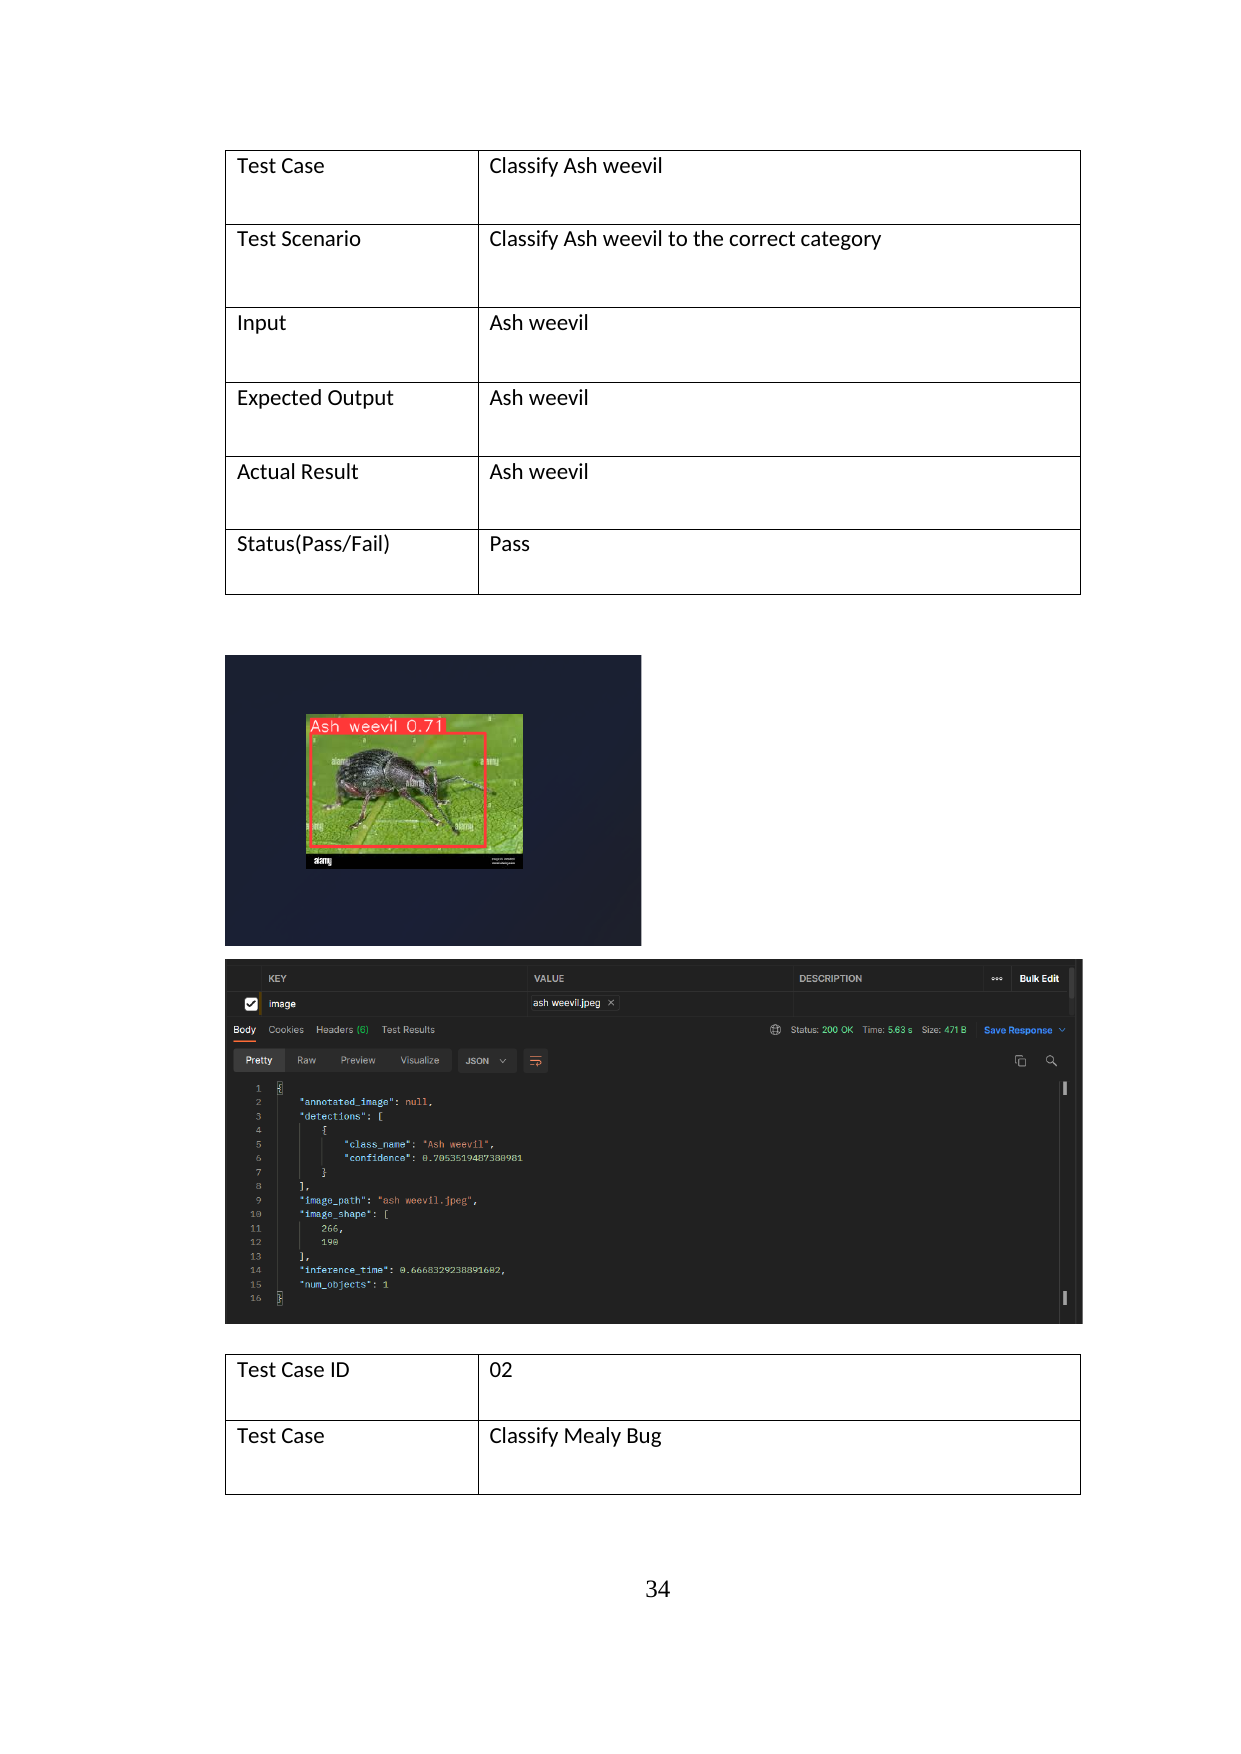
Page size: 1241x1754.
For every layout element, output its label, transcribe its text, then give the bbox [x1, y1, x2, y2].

picture [225, 959, 1083, 1324]
table_cell Expected Output [226, 383, 478, 456]
table_cell Ash weevil [479, 457, 1080, 528]
table_cell Status(Pass/Fail) [226, 530, 478, 594]
table_cell Classify Mealy Bug [479, 1421, 1080, 1494]
table_cell Input [226, 308, 478, 382]
table_cell Classify Ash weevil [479, 151, 1080, 223]
table_cell Classify Ash weevil to the correct category [479, 225, 1080, 307]
table_cell Test Case [226, 151, 478, 223]
table_cell Pass [479, 530, 1080, 594]
table_cell Ash weevil [479, 308, 1080, 382]
table_cell Ash weevil [479, 383, 1080, 456]
table_header 02 [479, 1355, 1080, 1420]
table_cell Test Scenario [226, 225, 478, 307]
table_cell Test Case [226, 1421, 478, 1494]
picture [225, 655, 642, 946]
table_cell Actual Result [226, 457, 478, 528]
table_header Test Case ID [226, 1355, 478, 1420]
